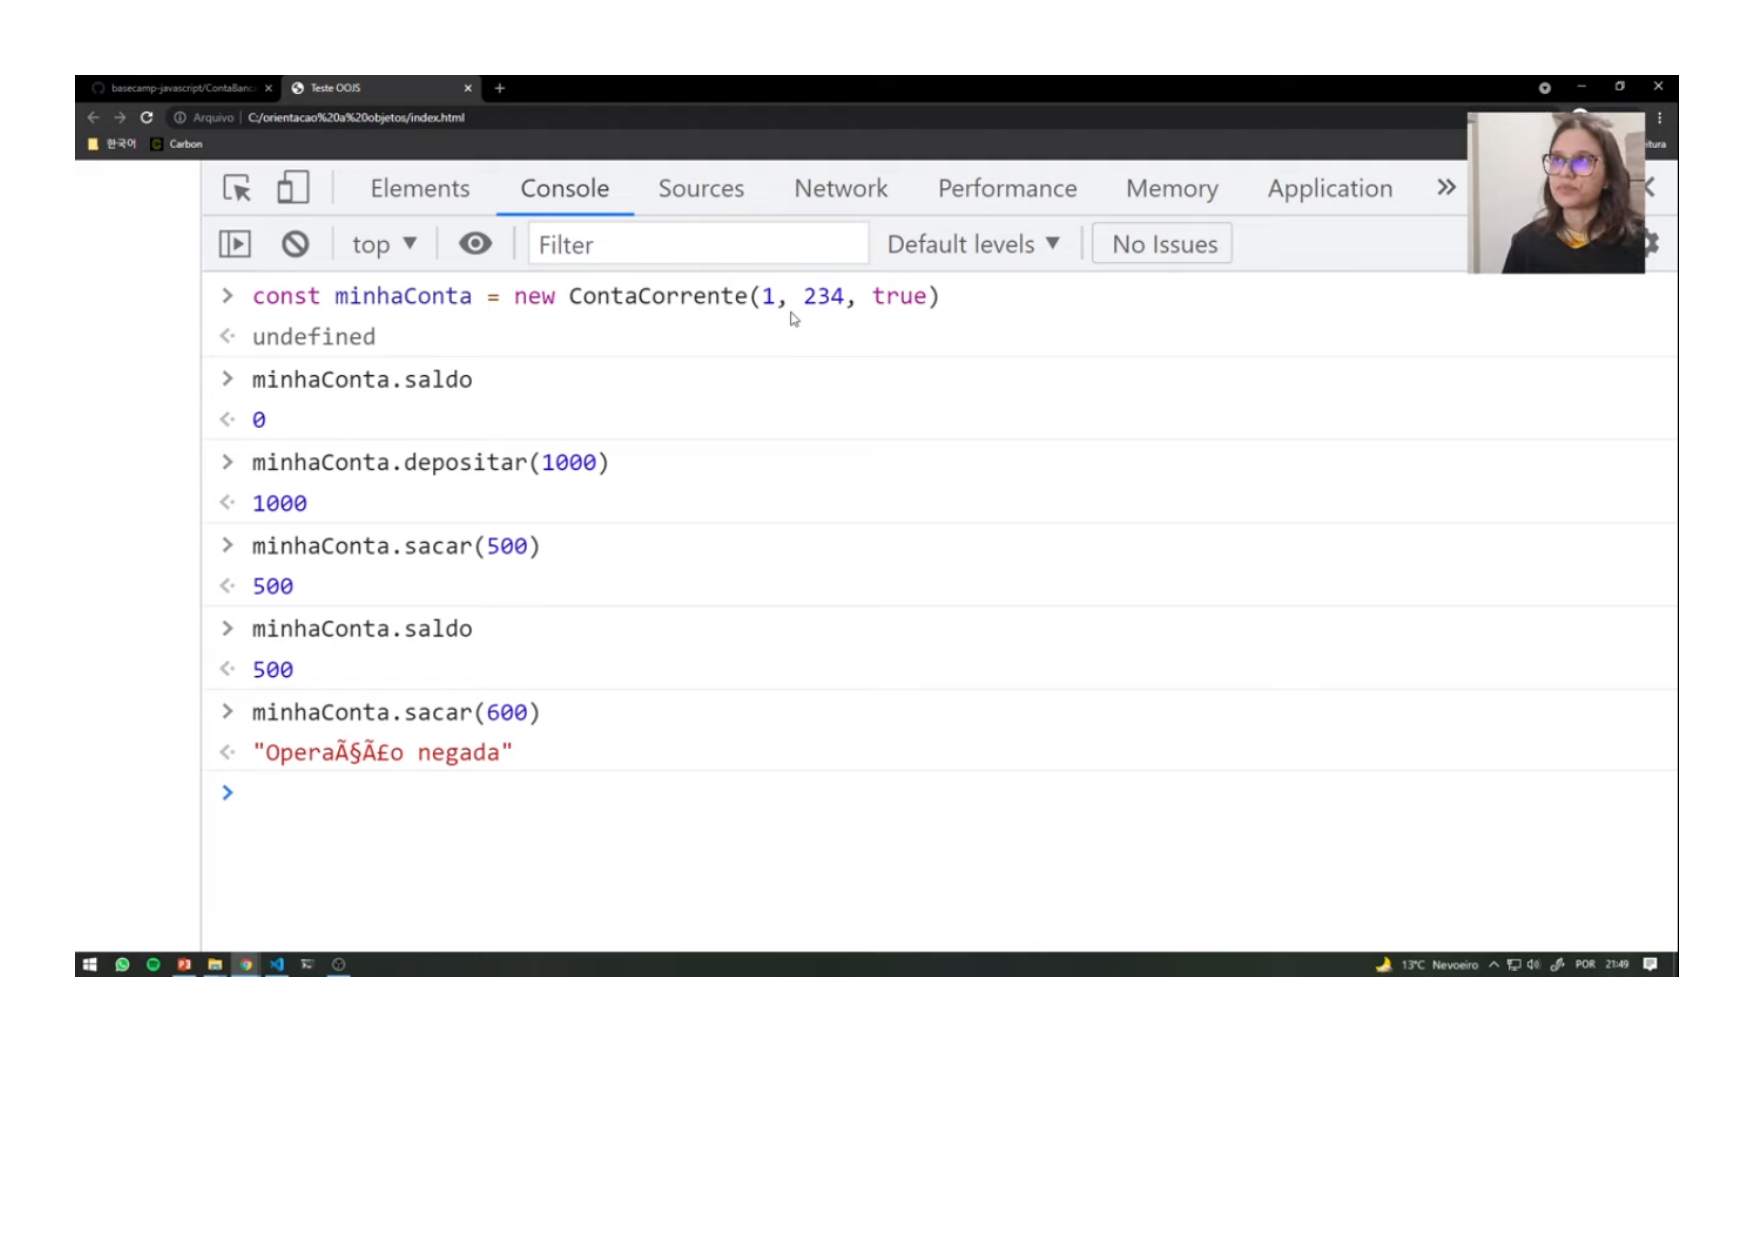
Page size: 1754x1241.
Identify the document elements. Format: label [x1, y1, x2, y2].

picture [75, 75, 1679, 977]
